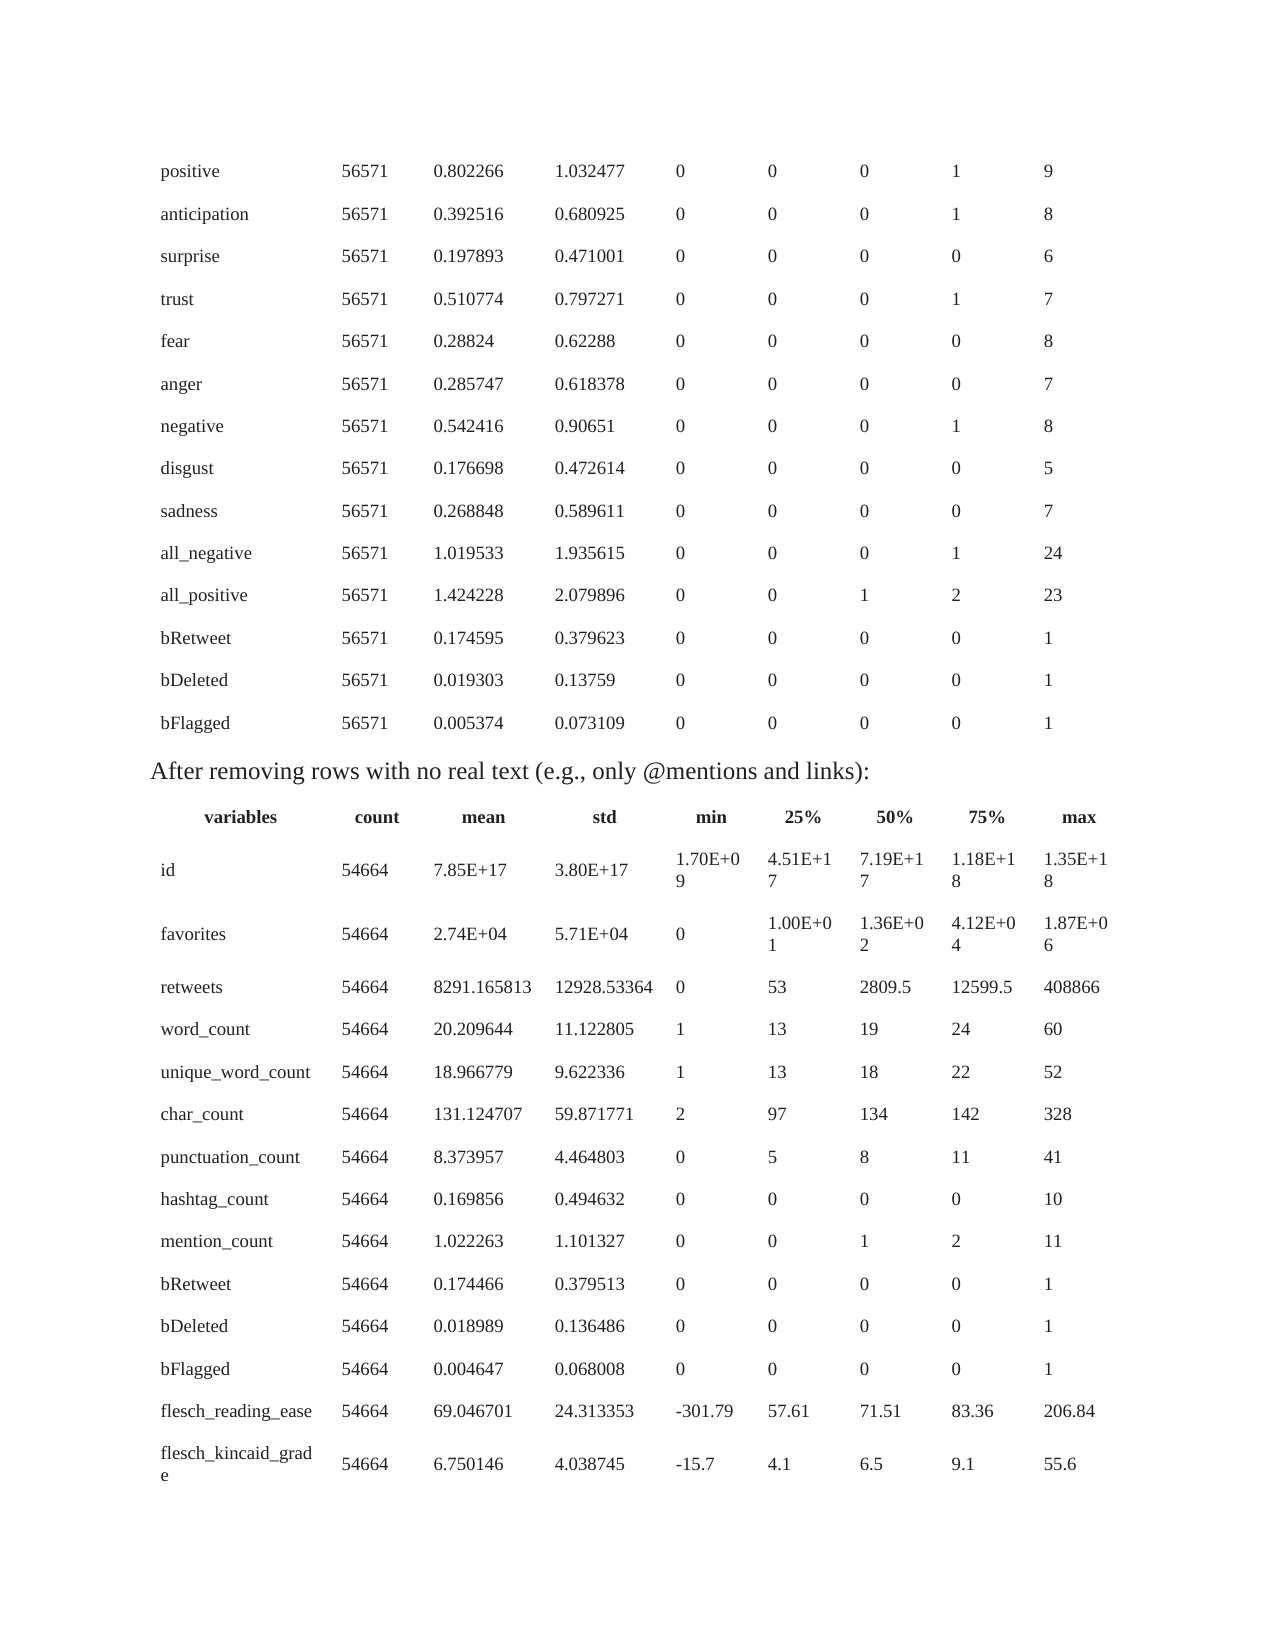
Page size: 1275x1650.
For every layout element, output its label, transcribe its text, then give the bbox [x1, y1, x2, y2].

table_header 25% [757, 795, 849, 838]
table_cell 12928.53364 [544, 966, 665, 1008]
table_cell 0.176698 [423, 447, 544, 489]
table_cell 0 [665, 1178, 757, 1220]
table_cell bRetweet [150, 616, 331, 659]
table_cell 1 [1033, 1347, 1125, 1389]
table_cell 54664 [331, 1305, 423, 1347]
table_cell 408866 [1033, 966, 1125, 1008]
table_cell 0.13759 [544, 659, 665, 701]
table_cell 56571 [331, 320, 423, 362]
table_cell 1.424228 [423, 574, 544, 616]
table_cell 0 [941, 1262, 1033, 1305]
table_cell 6.750146 [423, 1432, 544, 1496]
table_cell all_positive [150, 574, 331, 616]
table_cell 0 [665, 362, 757, 404]
table_cell 54664 [331, 1135, 423, 1177]
table_cell 0 [757, 1305, 849, 1347]
table_cell 7 [1033, 362, 1125, 404]
table_cell 97 [757, 1093, 849, 1135]
table_cell 1.022263 [423, 1220, 544, 1262]
table_cell 0 [665, 1305, 757, 1347]
table_cell 0 [757, 447, 849, 489]
table_cell 2809.5 [849, 966, 941, 1008]
table_cell -301.79 [665, 1390, 757, 1432]
table_cell 0.510774 [423, 277, 544, 319]
table_cell 142 [941, 1093, 1033, 1135]
table_cell unique_word_count [150, 1050, 331, 1093]
table_cell 2 [941, 574, 1033, 616]
table_cell 1.032477 [544, 150, 665, 192]
table_cell 83.36 [941, 1390, 1033, 1432]
table_cell 56571 [331, 616, 423, 659]
table_cell 0 [665, 532, 757, 574]
table_cell 1.35E+18 [1033, 838, 1125, 902]
table_cell 0 [849, 362, 941, 404]
table_cell 0.018989 [423, 1305, 544, 1347]
table_cell 1.101327 [544, 1220, 665, 1262]
table_cell 0 [849, 1178, 941, 1220]
table_cell 0 [941, 235, 1033, 277]
table_cell 53 [757, 966, 849, 1008]
table_cell hashtag_count [150, 1178, 331, 1220]
table_cell 0.268848 [423, 489, 544, 532]
table_cell 0 [757, 1220, 849, 1262]
table_cell 0.073109 [544, 701, 665, 743]
table_cell 1.18E+18 [941, 838, 1033, 902]
table_cell 0 [941, 1178, 1033, 1220]
table_cell 0 [757, 235, 849, 277]
table_cell 24 [941, 1008, 1033, 1050]
table_cell 0 [665, 277, 757, 319]
table_cell 0 [757, 277, 849, 319]
table_cell 0 [849, 659, 941, 701]
table_cell 0 [757, 701, 849, 743]
table_cell 54664 [331, 1347, 423, 1389]
table_cell 0 [665, 902, 757, 966]
table_cell 0.542416 [423, 404, 544, 447]
table_cell 0 [941, 616, 1033, 659]
table_cell 9.1 [941, 1432, 1033, 1496]
table_cell 0.28824 [423, 320, 544, 362]
table_cell 1 [1033, 616, 1125, 659]
table_cell 13 [757, 1008, 849, 1050]
table_cell 0 [757, 574, 849, 616]
table_cell 1 [849, 574, 941, 616]
table_cell 4.51E+17 [757, 838, 849, 902]
table_cell 3.80E+17 [544, 838, 665, 902]
table_cell 56571 [331, 404, 423, 447]
table_cell 1.87E+06 [1033, 902, 1125, 966]
table_cell 8 [1033, 320, 1125, 362]
table_cell 0.392516 [423, 193, 544, 235]
table_cell positive [150, 150, 331, 192]
table_cell 206.84 [1033, 1390, 1125, 1432]
table_cell 0 [941, 1347, 1033, 1389]
table_cell 52 [1033, 1050, 1125, 1093]
table_cell 0 [849, 1305, 941, 1347]
table_cell 0.174466 [423, 1262, 544, 1305]
table_cell 11 [1033, 1220, 1125, 1262]
table_cell 56571 [331, 235, 423, 277]
table_cell 0.471001 [544, 235, 665, 277]
table_cell 54664 [331, 838, 423, 902]
table_cell 0 [941, 1305, 1033, 1347]
table_cell 1 [941, 150, 1033, 192]
table_cell sadness [150, 489, 331, 532]
table_cell 2.74E+04 [423, 902, 544, 966]
table_cell 56571 [331, 362, 423, 404]
table_cell 0 [849, 235, 941, 277]
table_cell 0 [665, 574, 757, 616]
table_cell 1 [1033, 701, 1125, 743]
table_cell 0.004647 [423, 1347, 544, 1389]
table_cell word_count [150, 1008, 331, 1050]
table_cell 0 [849, 447, 941, 489]
table_cell 1.019533 [423, 532, 544, 574]
table_cell 0 [665, 150, 757, 192]
table_cell 0 [941, 362, 1033, 404]
table_cell 5.71E+04 [544, 902, 665, 966]
table_cell 0 [757, 193, 849, 235]
table_cell 0.379623 [544, 616, 665, 659]
table_cell 1 [1033, 1305, 1125, 1347]
table_cell 1 [665, 1008, 757, 1050]
table_cell 2 [665, 1093, 757, 1135]
table_cell 54664 [331, 1050, 423, 1093]
table_cell 2.079896 [544, 574, 665, 616]
table_cell fear [150, 320, 331, 362]
table_cell 0.618378 [544, 362, 665, 404]
table_cell trust [150, 277, 331, 319]
table_cell 0.197893 [423, 235, 544, 277]
table_cell 0 [757, 616, 849, 659]
table_cell anger [150, 362, 331, 404]
table_cell 0 [941, 659, 1033, 701]
table_cell 1.70E+09 [665, 838, 757, 902]
table_cell 0 [849, 150, 941, 192]
table_cell 0.068008 [544, 1347, 665, 1389]
table_cell 8291.165813 [423, 966, 544, 1008]
table_cell 0.680925 [544, 193, 665, 235]
table_cell 1 [941, 193, 1033, 235]
table_cell 0 [757, 362, 849, 404]
table_cell 56571 [331, 659, 423, 701]
table_cell bDeleted [150, 659, 331, 701]
table_cell 0 [757, 532, 849, 574]
table_cell 0 [941, 320, 1033, 362]
table_cell 0.174595 [423, 616, 544, 659]
table_cell 56571 [331, 277, 423, 319]
table_cell 7.19E+17 [849, 838, 941, 902]
table_cell 1 [1033, 1262, 1125, 1305]
table_cell punctuation_count [150, 1135, 331, 1177]
table_cell 69.046701 [423, 1390, 544, 1432]
table_cell bRetweet [150, 1262, 331, 1305]
table_cell 0 [665, 489, 757, 532]
table_cell bFlagged [150, 1347, 331, 1389]
table_cell 0 [849, 701, 941, 743]
table_cell 0 [665, 701, 757, 743]
table_cell bDeleted [150, 1305, 331, 1347]
table_cell 8.373957 [423, 1135, 544, 1177]
table_cell 134 [849, 1093, 941, 1135]
table_cell 0.019303 [423, 659, 544, 701]
table_cell 4.12E+04 [941, 902, 1033, 966]
table_cell 1 [849, 1220, 941, 1262]
table_cell 1.36E+02 [849, 902, 941, 966]
table_cell 54664 [331, 1262, 423, 1305]
table_cell 0 [941, 701, 1033, 743]
table_cell 5 [757, 1135, 849, 1177]
table_cell 0.285747 [423, 362, 544, 404]
text After removing rows with no real text (e.g., only @mentions and links): [150, 756, 1125, 785]
table_cell char_count [150, 1093, 331, 1135]
table_cell 0.136486 [544, 1305, 665, 1347]
table_cell 0.005374 [423, 701, 544, 743]
table_cell 0 [665, 659, 757, 701]
table_cell 0.169856 [423, 1178, 544, 1220]
table_cell 0.90651 [544, 404, 665, 447]
table_cell 23 [1033, 574, 1125, 616]
table_cell 8 [849, 1135, 941, 1177]
table_cell 0 [849, 532, 941, 574]
table_cell 54664 [331, 966, 423, 1008]
table_cell 12599.5 [941, 966, 1033, 1008]
table_cell 19 [849, 1008, 941, 1050]
table_cell flesch_kincaid_grade [150, 1432, 331, 1496]
table_cell 0 [941, 489, 1033, 532]
table_cell 1 [941, 277, 1033, 319]
table_cell 24.313353 [544, 1390, 665, 1432]
table_cell 18 [849, 1050, 941, 1093]
table_cell 0 [665, 447, 757, 489]
table_cell 0.472614 [544, 447, 665, 489]
table_cell 1.935615 [544, 532, 665, 574]
table_cell 7 [1033, 489, 1125, 532]
table_cell 71.51 [849, 1390, 941, 1432]
table_cell 10 [1033, 1178, 1125, 1220]
table_cell 0 [849, 320, 941, 362]
table_cell negative [150, 404, 331, 447]
table_cell 0.802266 [423, 150, 544, 192]
table_cell all_negative [150, 532, 331, 574]
table_cell 20.209644 [423, 1008, 544, 1050]
table_cell 2 [941, 1220, 1033, 1262]
table_cell 0 [665, 320, 757, 362]
table_header max [1033, 795, 1125, 838]
table_cell disgust [150, 447, 331, 489]
table_cell 54664 [331, 1093, 423, 1135]
table_cell 8 [1033, 404, 1125, 447]
table_cell 7.85E+17 [423, 838, 544, 902]
table_cell 56571 [331, 701, 423, 743]
table_cell 56571 [331, 447, 423, 489]
table_header std [544, 795, 665, 838]
table_cell 4.1 [757, 1432, 849, 1496]
table_cell 0.494632 [544, 1178, 665, 1220]
table_cell 0 [849, 1262, 941, 1305]
table_cell 131.124707 [423, 1093, 544, 1135]
table_cell id [150, 838, 331, 902]
table_cell 5 [1033, 447, 1125, 489]
table_header count [331, 795, 423, 838]
table_cell 0 [665, 235, 757, 277]
table_cell 0 [757, 1178, 849, 1220]
table_cell 9.622336 [544, 1050, 665, 1093]
table_cell 0 [757, 489, 849, 532]
table_cell 54664 [331, 1008, 423, 1050]
table_cell 24 [1033, 532, 1125, 574]
table_cell 1 [665, 1050, 757, 1093]
table_cell 0 [665, 616, 757, 659]
table_cell 56571 [331, 574, 423, 616]
table_cell 54664 [331, 1178, 423, 1220]
table_cell 0 [665, 1135, 757, 1177]
table_cell 0 [757, 404, 849, 447]
table_cell 4.464803 [544, 1135, 665, 1177]
table_cell 0 [849, 616, 941, 659]
table_cell 0 [757, 320, 849, 362]
table_cell 9 [1033, 150, 1125, 192]
table_header 50% [849, 795, 941, 838]
table_header variables [150, 795, 331, 838]
table_cell 0 [849, 404, 941, 447]
table_cell 41 [1033, 1135, 1125, 1177]
table_cell anticipation [150, 193, 331, 235]
table_cell 1.00E+01 [757, 902, 849, 966]
table_cell 60 [1033, 1008, 1125, 1050]
table_cell 8 [1033, 193, 1125, 235]
table_cell -15.7 [665, 1432, 757, 1496]
table_cell 0 [757, 1262, 849, 1305]
table_cell 1 [941, 532, 1033, 574]
table_header 75% [941, 795, 1033, 838]
table_cell flesch_reading_ease [150, 1390, 331, 1432]
table_cell 0 [757, 150, 849, 192]
table_cell 0 [665, 1220, 757, 1262]
table_cell 0 [757, 659, 849, 701]
table_cell 22 [941, 1050, 1033, 1093]
table_cell 0 [941, 447, 1033, 489]
table_cell 11 [941, 1135, 1033, 1177]
table_cell 56571 [331, 193, 423, 235]
table_cell mention_count [150, 1220, 331, 1262]
table_cell 328 [1033, 1093, 1125, 1135]
table_cell favorites [150, 902, 331, 966]
table_cell 1 [941, 404, 1033, 447]
table_cell 0.379513 [544, 1262, 665, 1305]
table_cell 6 [1033, 235, 1125, 277]
table_cell 54664 [331, 902, 423, 966]
table_cell 0 [665, 1262, 757, 1305]
table_cell 0 [665, 193, 757, 235]
table_cell bFlagged [150, 701, 331, 743]
table_cell 59.871771 [544, 1093, 665, 1135]
table_cell 55.6 [1033, 1432, 1125, 1496]
table_header min [665, 795, 757, 838]
table_cell retweets [150, 966, 331, 1008]
table_cell 54664 [331, 1432, 423, 1496]
table_cell 0 [757, 1347, 849, 1389]
table_cell 0.62288 [544, 320, 665, 362]
table_cell 54664 [331, 1390, 423, 1432]
table_cell 56571 [331, 489, 423, 532]
table_cell 0 [849, 489, 941, 532]
table_header mean [423, 795, 544, 838]
table_cell 11.122805 [544, 1008, 665, 1050]
table_cell 0 [665, 404, 757, 447]
table_cell 13 [757, 1050, 849, 1093]
table_cell 54664 [331, 1220, 423, 1262]
table_cell 7 [1033, 277, 1125, 319]
table_cell surprise [150, 235, 331, 277]
table_cell 57.61 [757, 1390, 849, 1432]
table_cell 0 [849, 277, 941, 319]
table_cell 0 [849, 193, 941, 235]
table_cell 0 [665, 966, 757, 1008]
table_cell 56571 [331, 532, 423, 574]
table_cell 1 [1033, 659, 1125, 701]
table_cell 4.038745 [544, 1432, 665, 1496]
table_cell 0.797271 [544, 277, 665, 319]
table_cell 18.966779 [423, 1050, 544, 1093]
table_cell 56571 [331, 150, 423, 192]
table_cell 0 [849, 1347, 941, 1389]
table_cell 6.5 [849, 1432, 941, 1496]
table_cell 0.589611 [544, 489, 665, 532]
table_cell 0 [665, 1347, 757, 1389]
